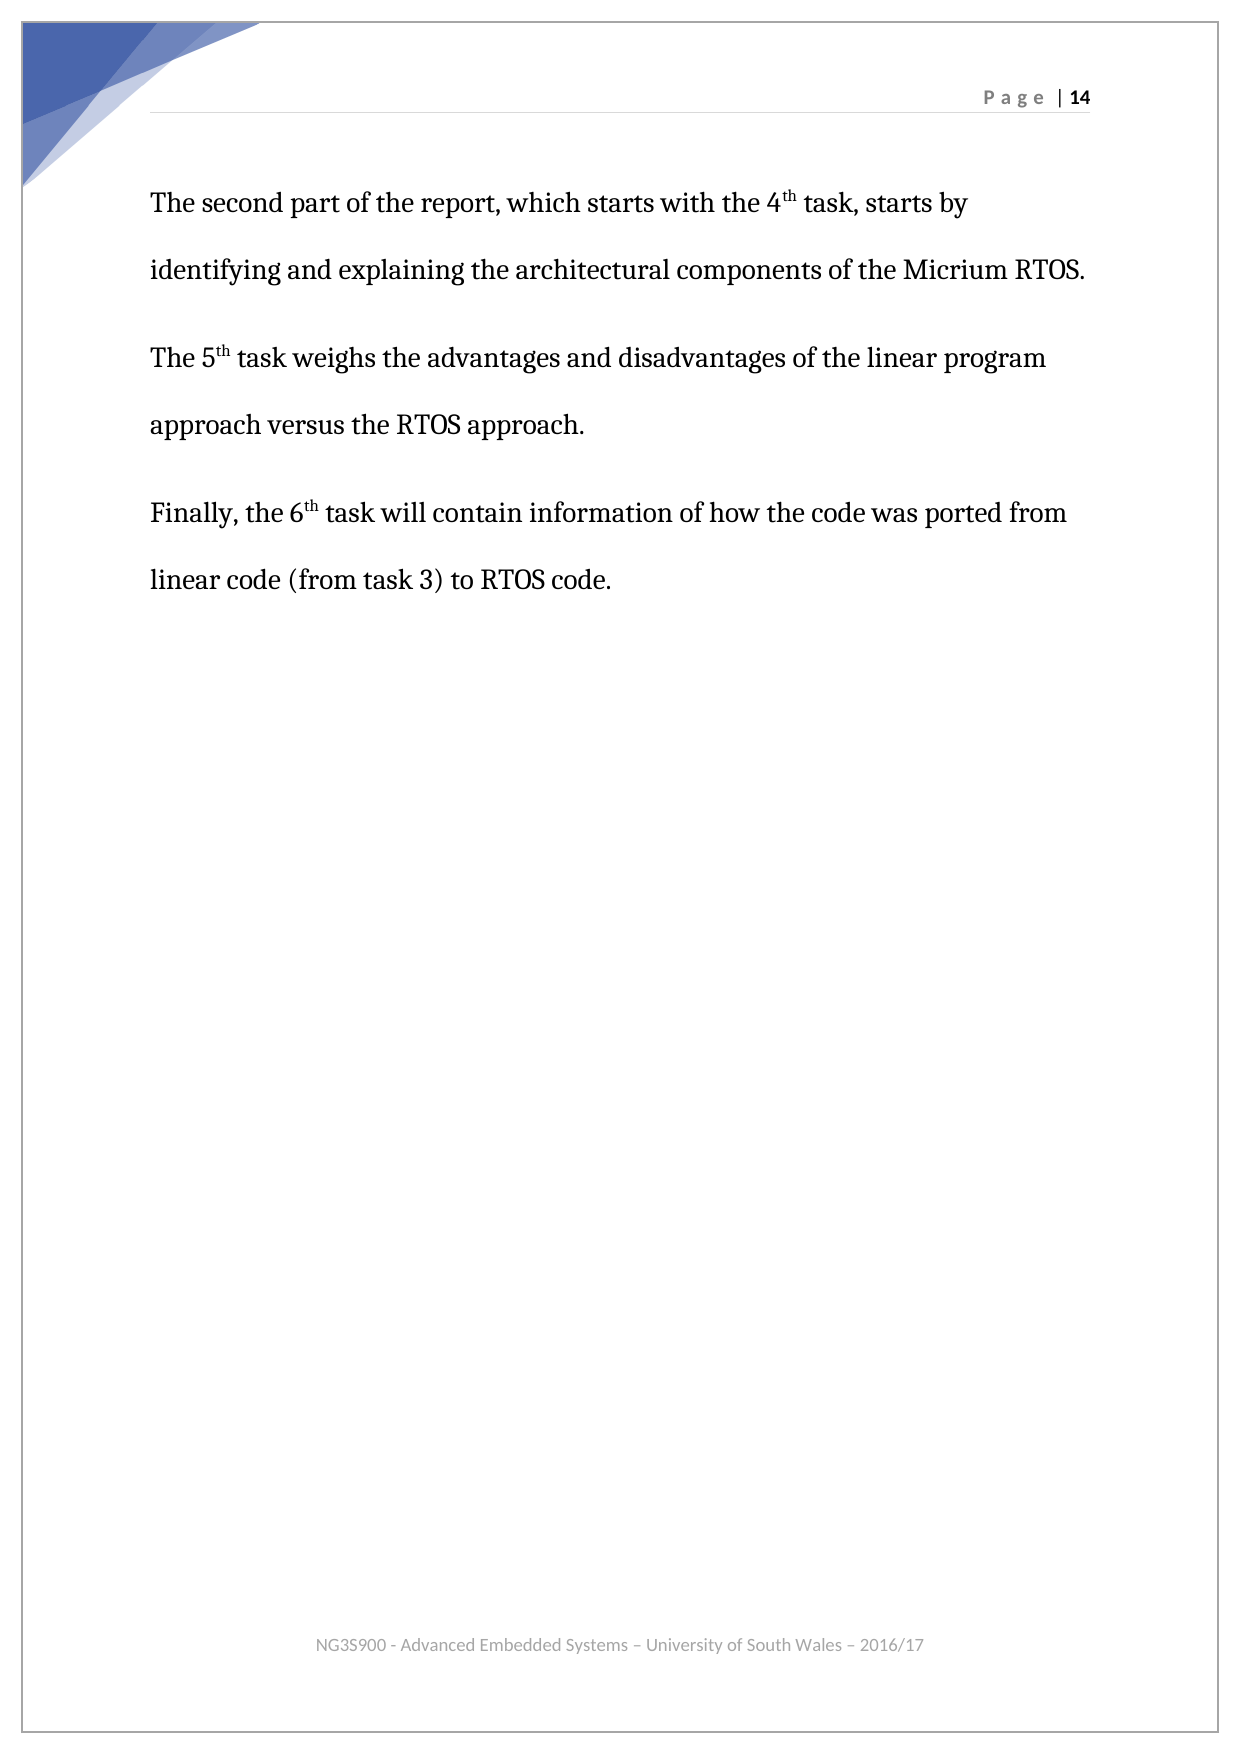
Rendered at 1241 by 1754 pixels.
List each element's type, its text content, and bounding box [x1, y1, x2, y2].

text The 5th task weighs the advantages and disadvantages of the linear program approach versus the RTOS approach. [150, 341, 1090, 441]
text Finally, the 6th task will contain information of how the code was ported from linear code (from task 3) to RTOS code. [150, 496, 1090, 596]
picture [23, 23, 264, 190]
text The second part of the report, which starts with the 4th task, starts by identifying and explaining the architectural components of the Micrium RTOS. [150, 186, 1090, 286]
